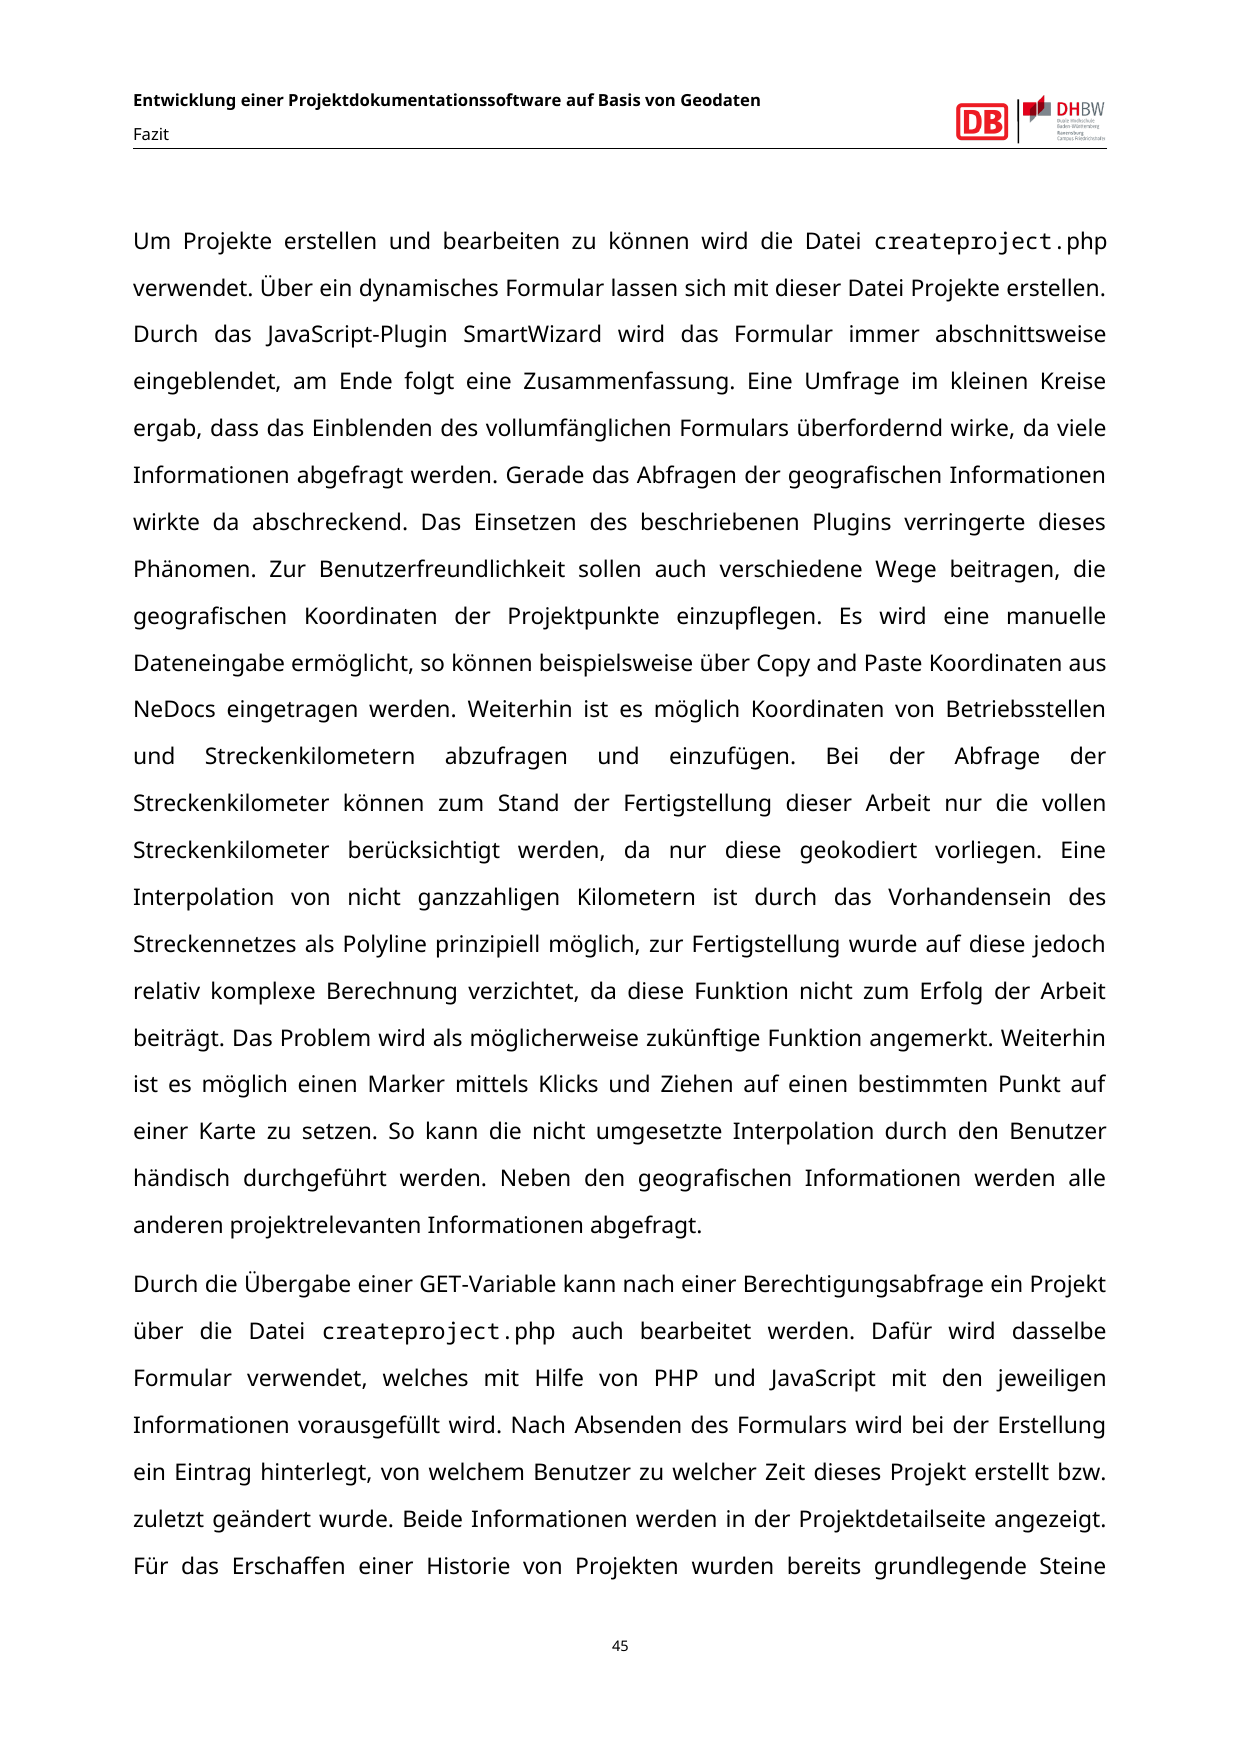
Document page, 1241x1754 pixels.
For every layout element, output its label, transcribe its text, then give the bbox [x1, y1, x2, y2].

text Um Projekte erstellen und bearbeiten zu können wird die Datei createproject.php verwendet. Über ein dynamisches Formular lassen sich mit dieser Datei Projekte erstellen. Durch das JavaScript-Plugin SmartWizard wird das Formular immer abschnittsweise eingeblendet, am Ende folgt eine Zusammenfassung. Eine Umfrage im kleinen Kreise ergab, dass das Einblenden des vollumfänglichen Formulars überfordernd wirke, da viele Informationen abgefragt werden. Gerade das Abfragen der geografischen Informationen wirkte da abschreckend. Das Einsetzen des beschriebenen Plugins verringerte dieses Phänomen. Zur Benutzerfreundlichkeit sollen auch verschiedene Wege beitragen, die geografischen Koordinaten der Projektpunkte einzupflegen. Es wird eine manuelle Dateneingabe ermöglicht, so können beispielsweise über Copy and Paste Koordinaten aus NeDocs eingetragen werden. Weiterhin ist es möglich Koordinaten von Betriebsstellen und Streckenkilometern abzufragen und einzufügen. Bei der Abfrage der Streckenkilometer können zum Stand der Fertigstellung dieser Arbeit nur die vollen Streckenkilometer berücksichtigt werden, da nur diese geokodiert vorliegen. Eine Interpolation von nicht ganzzahligen Kilometern ist durch das Vorhandensein des Streckennetzes als Polyline prinzipiell möglich, zur Fertigstellung wurde auf diese jedoch relativ komplexe Berechnung verzichtet, da diese Funktion nicht zum Erfolg der Arbeit beiträgt. Das Problem wird als möglicherweise zukünftige Funktion angemerkt. Weiterhin ist es möglich einen Marker mittels Klicks und Ziehen auf einen bestimmten Punkt auf einer Karte zu setzen. So kann die nicht umgesetzte Interpolation durch den Benutzer händisch durchgeführt werden. Neben den geografischen Informationen werden alle anderen projektrelevanten Informationen abgefragt. [133, 225, 1107, 1240]
picture [1023, 95, 1106, 141]
picture [956, 103, 1009, 141]
